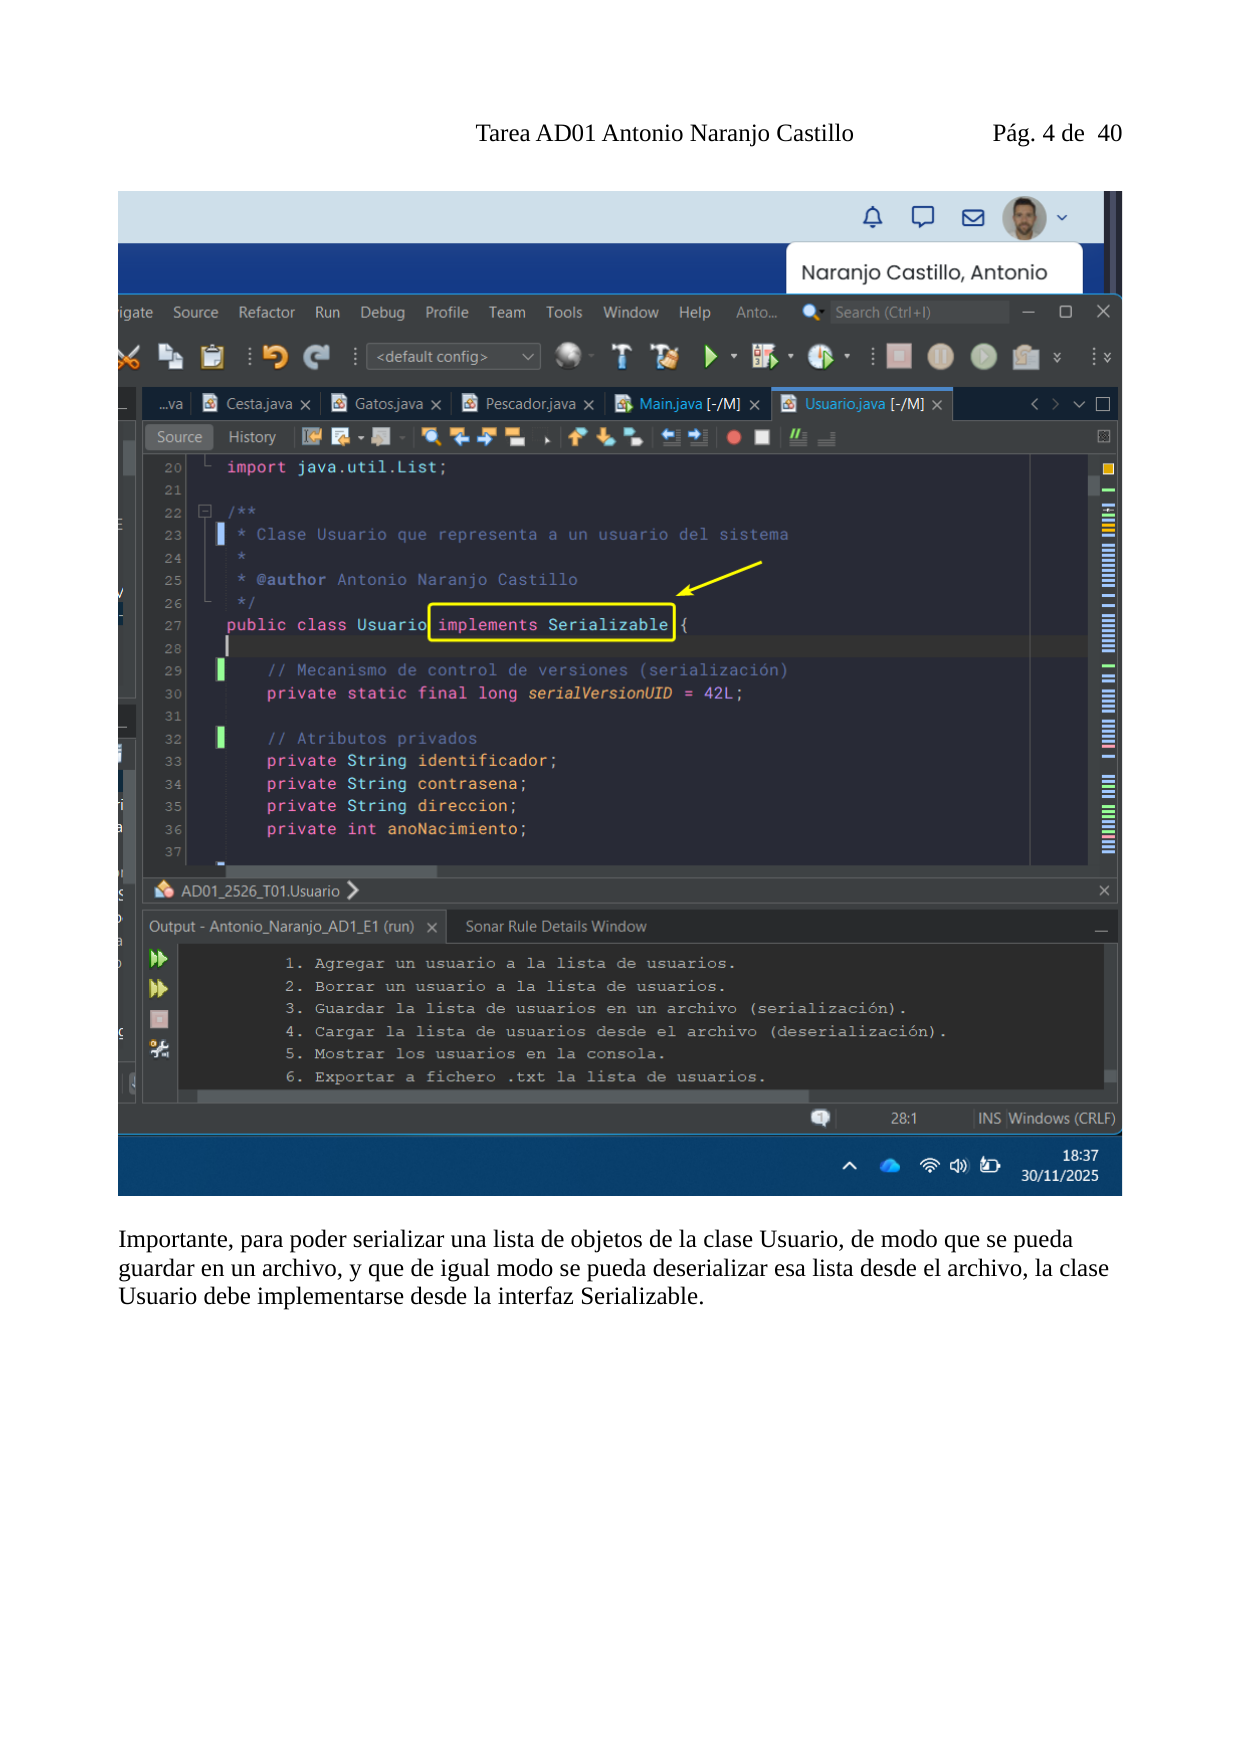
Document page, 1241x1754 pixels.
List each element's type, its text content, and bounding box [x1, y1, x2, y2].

text Importante, para poder serializar una lista de objetos de la clase Usuario, de modo que se pueda guardar en un archivo, y que de igual modo se pueda deserializar esa lista desde el archivo, la clase Usuario debe implementarse desde la interfaz Serializable. [118, 1224, 1122, 1310]
picture [118, 191, 1123, 1196]
